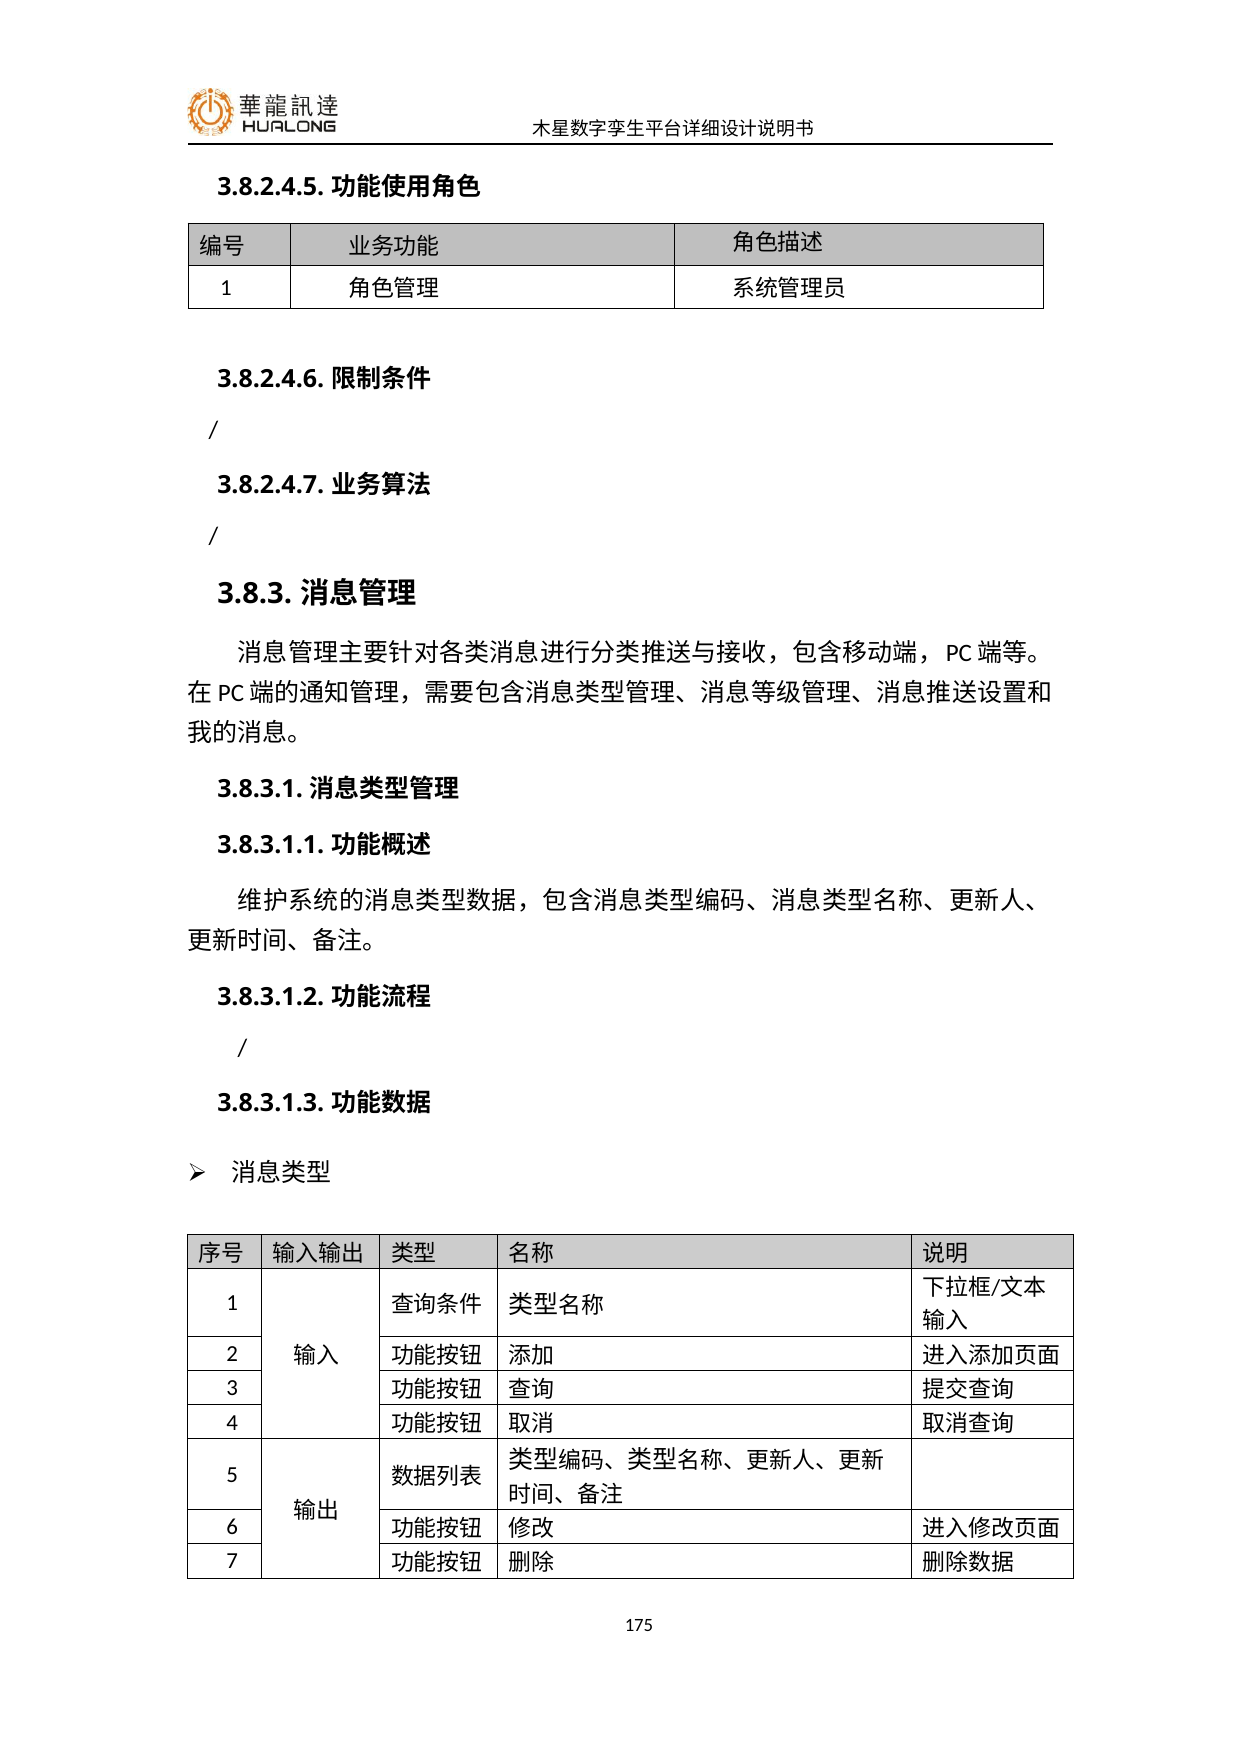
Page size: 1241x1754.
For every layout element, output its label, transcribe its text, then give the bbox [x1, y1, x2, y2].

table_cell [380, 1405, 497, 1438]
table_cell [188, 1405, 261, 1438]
subtitle 功能流程 [217, 976, 1053, 1012]
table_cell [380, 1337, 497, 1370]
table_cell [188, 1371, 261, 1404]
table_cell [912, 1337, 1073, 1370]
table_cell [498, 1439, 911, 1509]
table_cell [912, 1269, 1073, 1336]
text / [187, 1032, 1053, 1063]
text / [187, 520, 1053, 551]
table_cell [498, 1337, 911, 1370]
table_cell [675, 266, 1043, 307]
subtitle 限制条件 [217, 358, 1053, 394]
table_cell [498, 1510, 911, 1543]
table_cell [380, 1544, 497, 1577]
subtitle 业务算法 [217, 464, 1053, 500]
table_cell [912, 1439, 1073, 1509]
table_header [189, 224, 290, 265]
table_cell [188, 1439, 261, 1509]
subtitle 消息类型管理 [217, 768, 1053, 804]
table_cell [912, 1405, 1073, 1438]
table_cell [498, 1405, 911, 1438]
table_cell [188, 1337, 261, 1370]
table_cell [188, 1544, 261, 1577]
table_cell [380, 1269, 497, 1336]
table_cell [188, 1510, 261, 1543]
text 维护系统的消息类型数据，包含消息类型编码、消息类型名称、更新人、更新时间、备注。 [187, 880, 1053, 956]
list 消息类型 [187, 1138, 1028, 1203]
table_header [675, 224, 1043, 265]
subtitle 功能使用角色 [217, 167, 1053, 203]
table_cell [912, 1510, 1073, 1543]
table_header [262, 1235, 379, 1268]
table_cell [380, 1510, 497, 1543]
subtitle 消息管理 [217, 570, 1053, 612]
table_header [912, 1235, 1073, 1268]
picture [187, 88, 338, 136]
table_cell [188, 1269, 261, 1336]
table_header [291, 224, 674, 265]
subtitle 功能数据 [217, 1082, 1053, 1118]
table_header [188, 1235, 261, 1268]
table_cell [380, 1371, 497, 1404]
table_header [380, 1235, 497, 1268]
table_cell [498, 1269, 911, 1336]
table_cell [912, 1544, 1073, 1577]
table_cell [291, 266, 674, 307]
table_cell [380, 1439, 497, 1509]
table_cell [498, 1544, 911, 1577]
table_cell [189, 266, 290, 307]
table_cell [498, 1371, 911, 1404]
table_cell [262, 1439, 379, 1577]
text / [187, 414, 1053, 445]
text 消息管理主要针对各类消息进行分类推送与接收，包含移动端，PC端等。在PC端的通知管理，需要包含消息类型管理、消息等级管理、消息推送设置和我的消息。 [187, 633, 1053, 748]
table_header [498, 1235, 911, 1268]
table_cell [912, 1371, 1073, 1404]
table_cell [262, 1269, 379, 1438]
subtitle 功能概述 [217, 824, 1053, 861]
